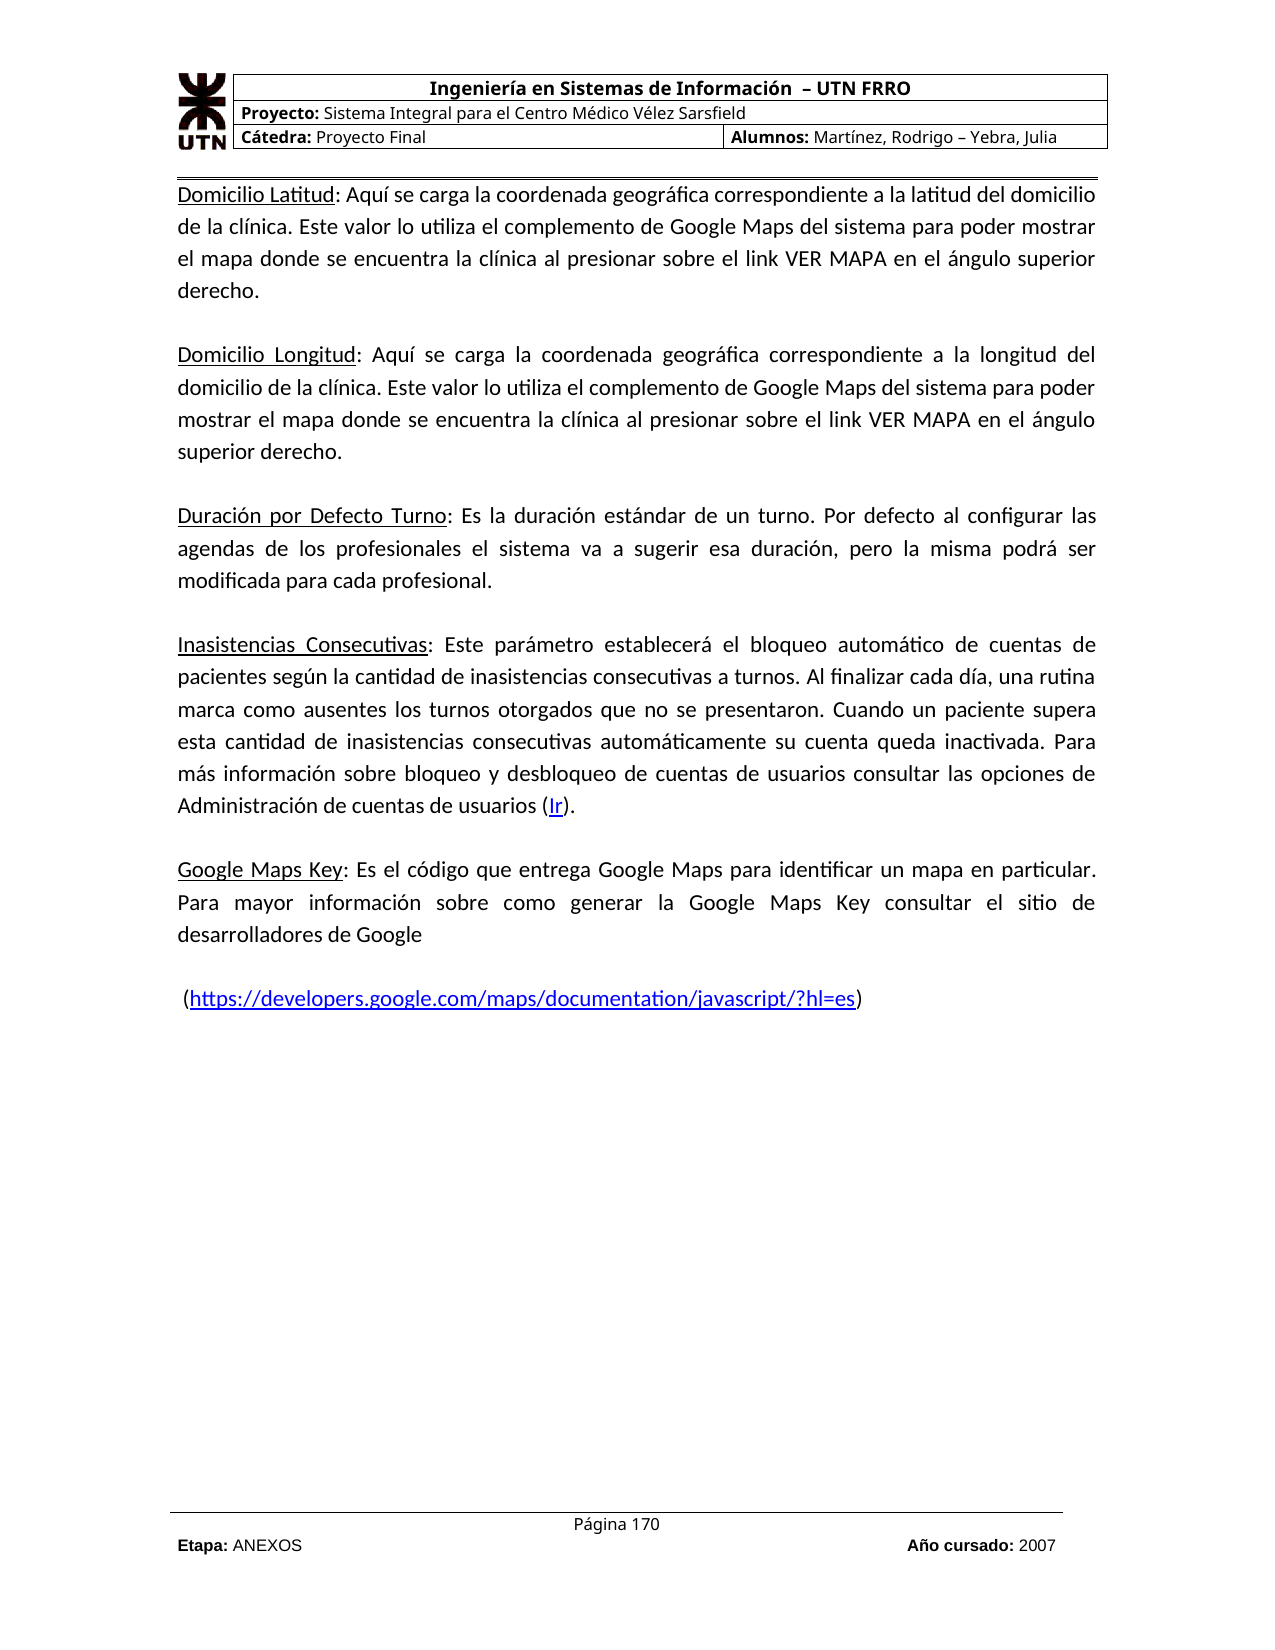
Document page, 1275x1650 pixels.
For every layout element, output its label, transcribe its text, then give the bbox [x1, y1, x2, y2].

list Duración por Defecto Turno: Es la duración estándar de un turno. Por defecto al configurar las agendas de los profesionales el sistema va a sugerir esa duración, pero la misma podrá ser modificada para cada profesional. [177, 502, 1098, 594]
list Google Maps Key: Es el código que entrega Google Maps para identificar un mapa en particular. Para mayor información sobre como generar la Google Maps Key consultar el sitio de desarrolladores de Google [177, 856, 1098, 948]
list (https://developers.google.com/maps/documentation/javascript/?hl=es) [177, 984, 1098, 1012]
list Domicilio Longitud: Aquí se carga la coordenada geográfica correspondiente a la longitud del domicilio de la clínica. Este valor lo utiliza el complemento de Google Maps del sistema para poder mostrar el mapa donde se encuentra la clínica al presionar sobre el link VER MAPA en el ángulo superior derecho. [177, 341, 1098, 465]
picture [177, 73, 226, 150]
list Domicilio Latitud: Aquí se carga la coordenada geográfica correspondiente a la latitud del domicilio de la clínica. Este valor lo utiliza el complemento de Google Maps del sistema para poder mostrar el mapa donde se encuentra la clínica al presionar sobre el link VER MAPA en el ángulo superior derecho. [177, 180, 1098, 304]
list Inasistencias Consecutivas: Este parámetro establecerá el bloqueo automático de cuentas de pacientes según la cantidad de inasistencias consecutivas a turnos. Al finalizar cada día, una rutina marca como ausentes los turnos otorgados que no se presentaron. Cuando un paciente supera esta cantidad de inasistencias consecutivas automáticamente su cuenta queda inactivada. Para más información sobre bloqueo y desbloqueo de cuentas de usuarios consultar las opciones de Administración de cuentas de usuarios (Ir). [177, 630, 1098, 819]
